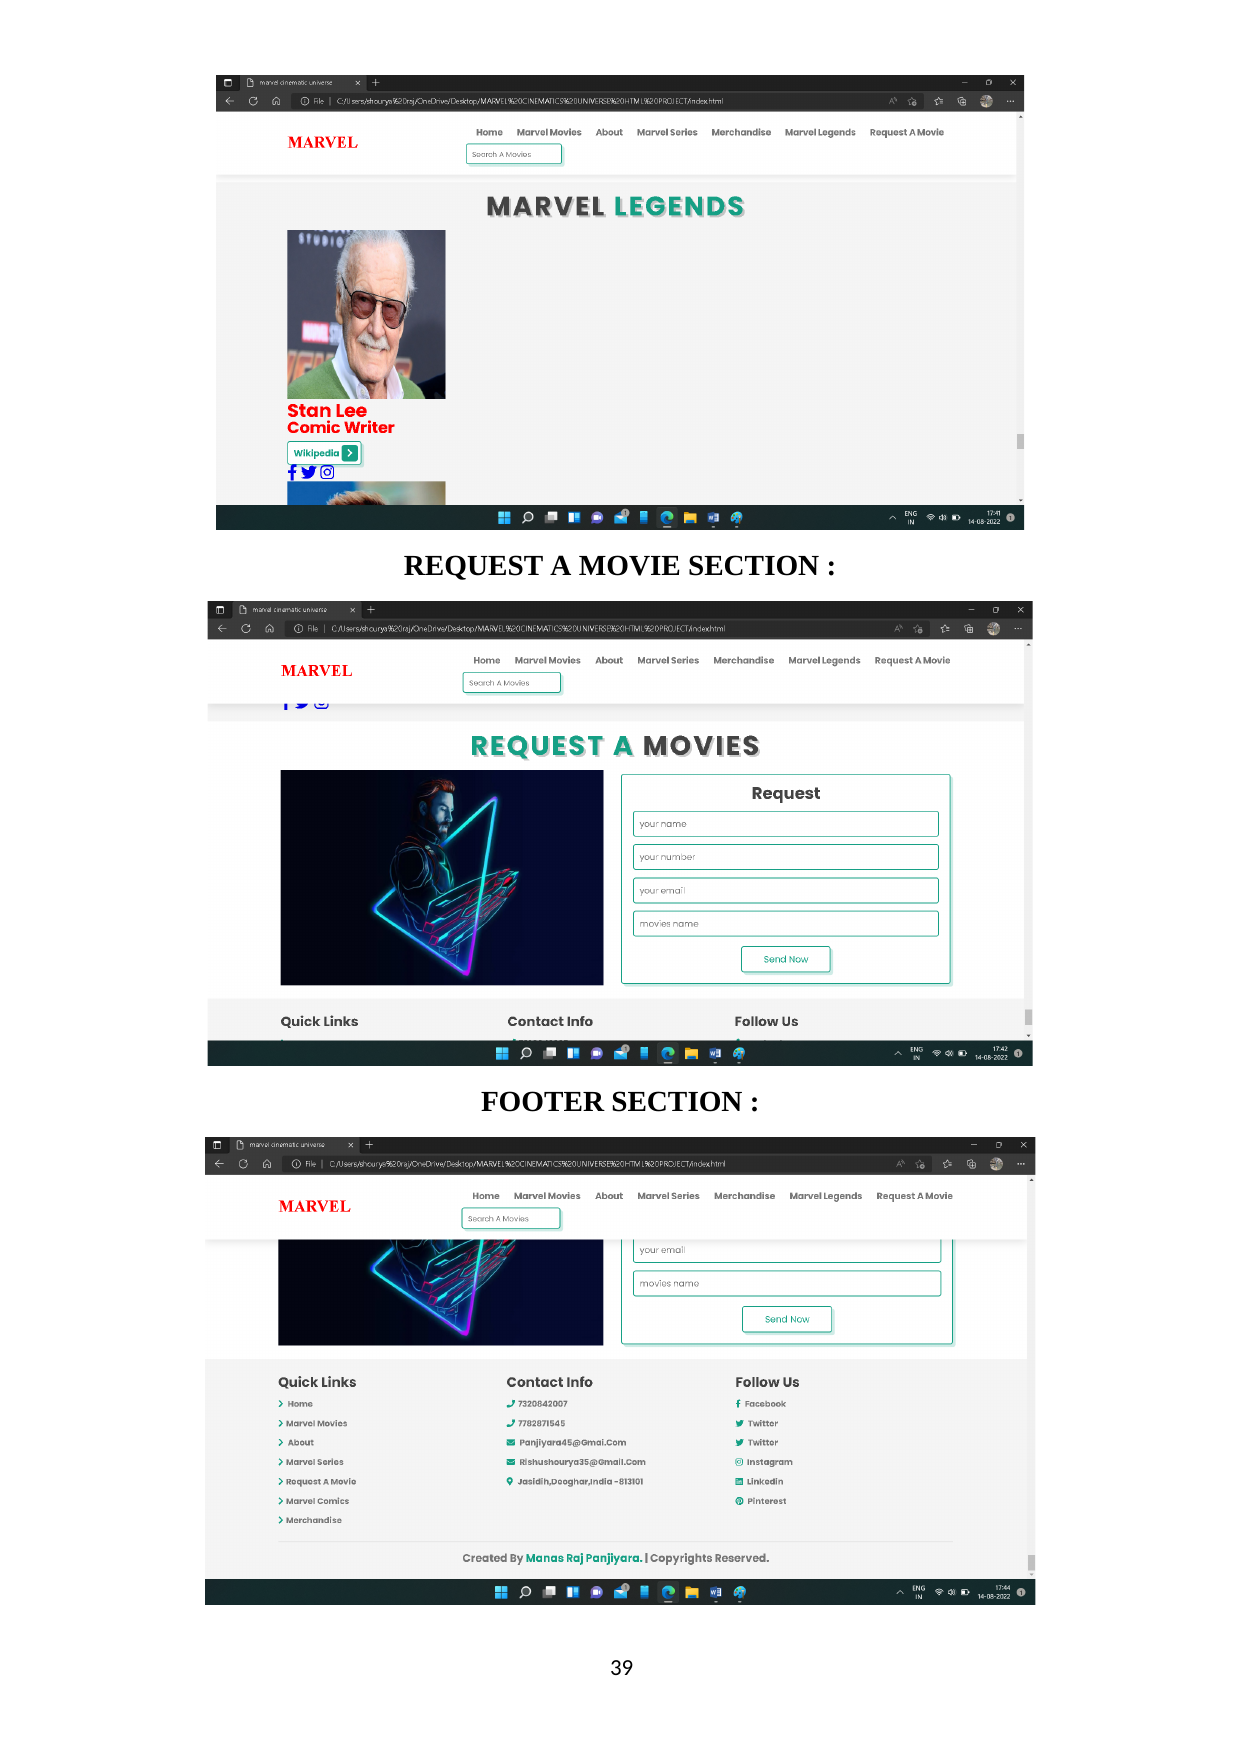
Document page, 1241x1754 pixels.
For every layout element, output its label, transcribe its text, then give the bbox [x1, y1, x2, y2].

picture [216, 75, 1025, 530]
picture [205, 1137, 1036, 1605]
picture [207, 601, 1033, 1066]
text FOOTER SECTION : [75, 1084, 1165, 1118]
text REQUEST A MOVIE SECTION : [75, 548, 1165, 582]
